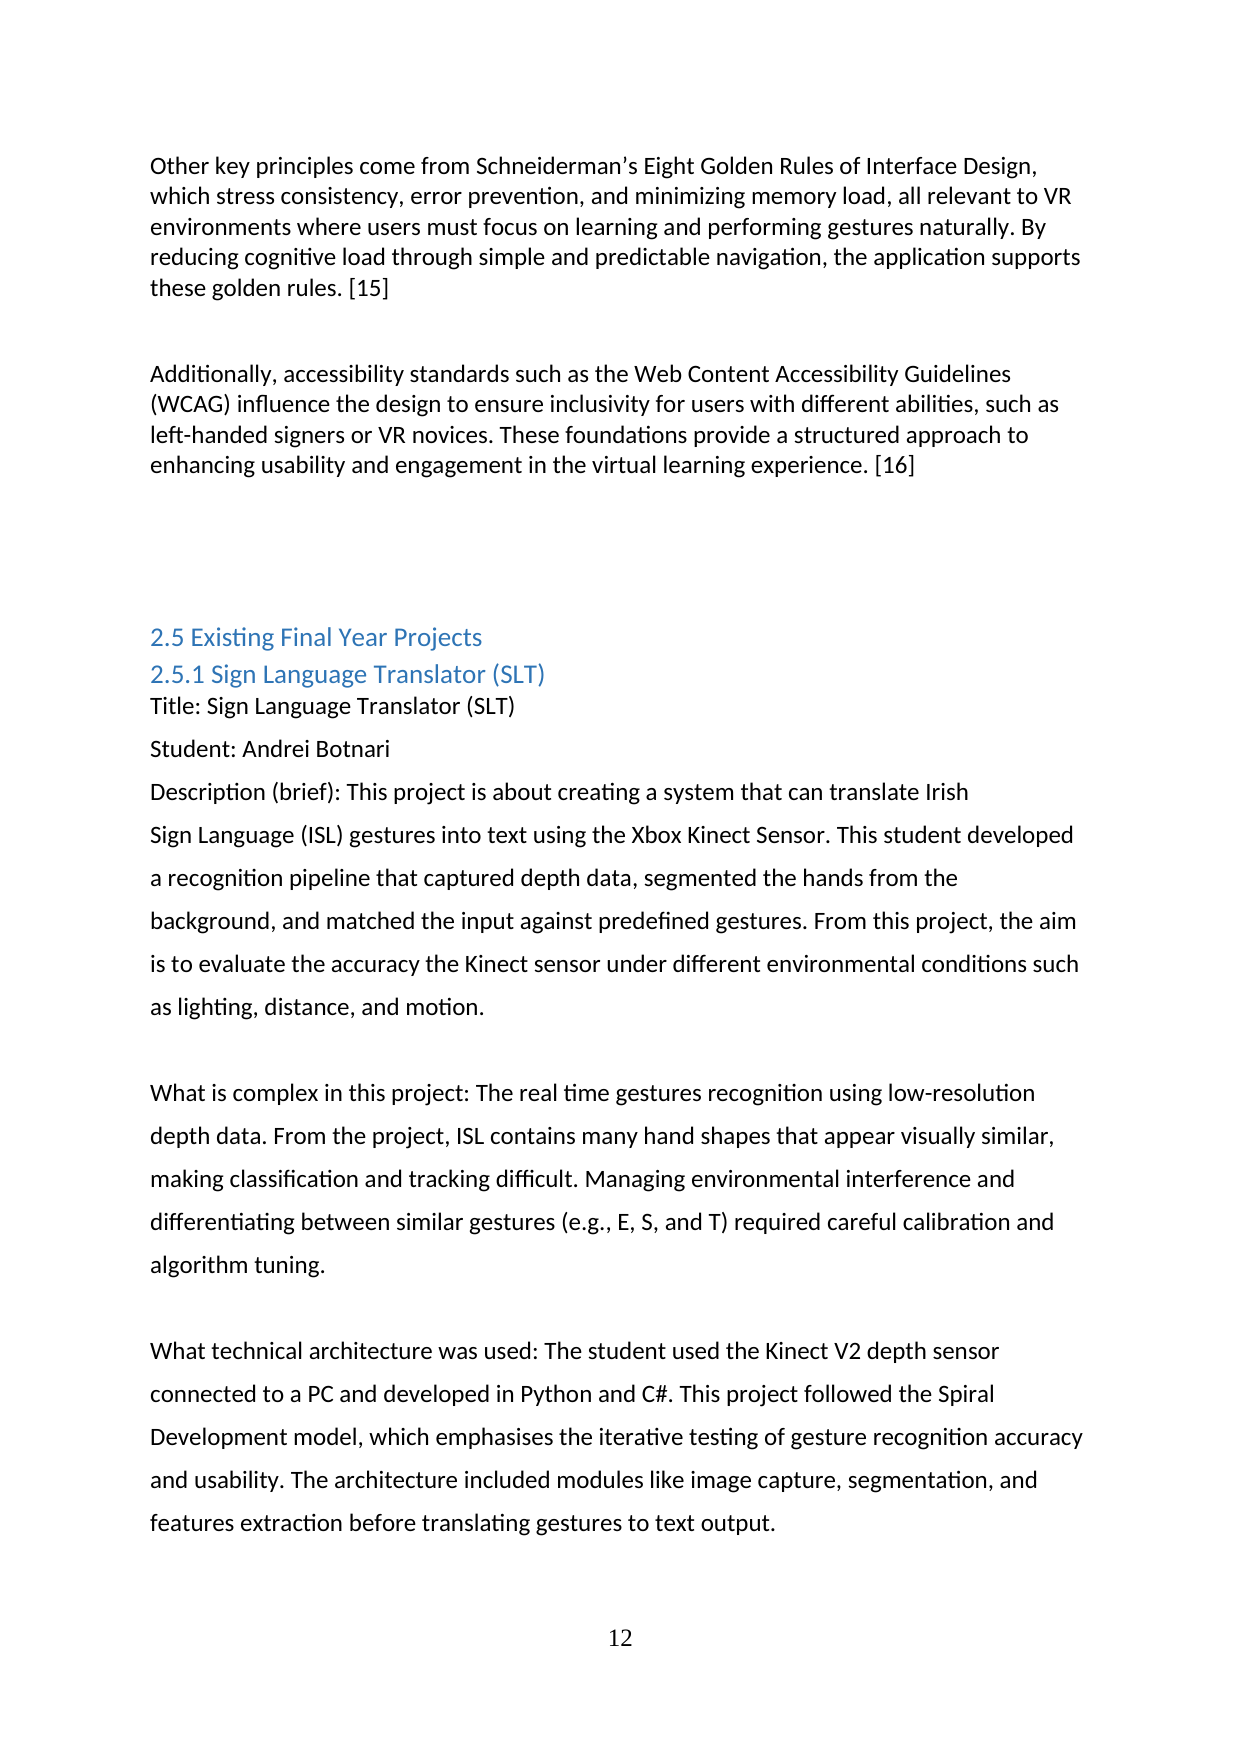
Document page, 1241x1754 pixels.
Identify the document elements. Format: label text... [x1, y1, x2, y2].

text Other key principles come from Schneiderman’s Eight Golden Rules of Interface Design, which stress consistency, error prevention, and minimizing memory load, all relevant to VR environments where users must focus on learning and performing gestures naturally. By reducing cognitive load through simple and predictable navigation, the application supports these golden rules. [15] [150, 150, 1090, 303]
text Development model, which emphasises the iterative testing of gesture recognition accuracy [150, 1422, 1090, 1452]
text Sign Language (ISL) gestures into text using the Xbox Kinect Sensor. This student developed [150, 819, 1090, 850]
text connected to a PC and developed in Python and C#. This project followed the Spiral [150, 1378, 1090, 1409]
text as lighting, distance, and motion. [150, 991, 1090, 1022]
text Student: Andrei Botnari [150, 733, 1090, 764]
text Description (brief): This project is about creating a system that can translate Irish [150, 776, 1090, 807]
text algorithm tuning. [150, 1249, 1090, 1280]
subtitle 2.5 Existing Final Year Projects [150, 620, 1090, 653]
text depth data. From the project, ISL contains many hand shapes that appear visually similar, [150, 1120, 1090, 1151]
text background, and matched the input against predefined gestures. From this project, the aim [150, 905, 1090, 936]
text a recognition pipeline that captured depth data, segmented the hands from the [150, 862, 1090, 893]
text is to evaluate the accuracy the Kinect sensor under different environmental conditions such [150, 948, 1090, 979]
text Title: Sign Language Translator (SLT) [150, 690, 1090, 721]
text What is complex in this project: The real time gestures recognition using low-resolution [150, 1077, 1090, 1108]
text differentiating between similar gestures (e.g., E, S, and T) required careful calibration and [150, 1206, 1090, 1237]
text making classification and tracking difficult. Managing environmental interference and [150, 1163, 1090, 1194]
text Additionally, accessibility standards such as the Web Content Accessibility Guidelines (WCAG) influence the design to ensure inclusivity for users with different abilities, such as left-handed signers or VR novices. These foundations provide a structured approach to enhancing usability and engagement in the virtual learning experience. [16] [150, 358, 1090, 480]
subtitle 2.5.1 Sign Language Translator (SLT) [150, 657, 1090, 690]
text and usability. The architecture included modules like image capture, segmentation, and [150, 1464, 1090, 1495]
text What technical architecture was used: The student used the Kinect V2 depth sensor [150, 1336, 1090, 1366]
text features extraction before translating gestures to text output. [150, 1508, 1090, 1538]
